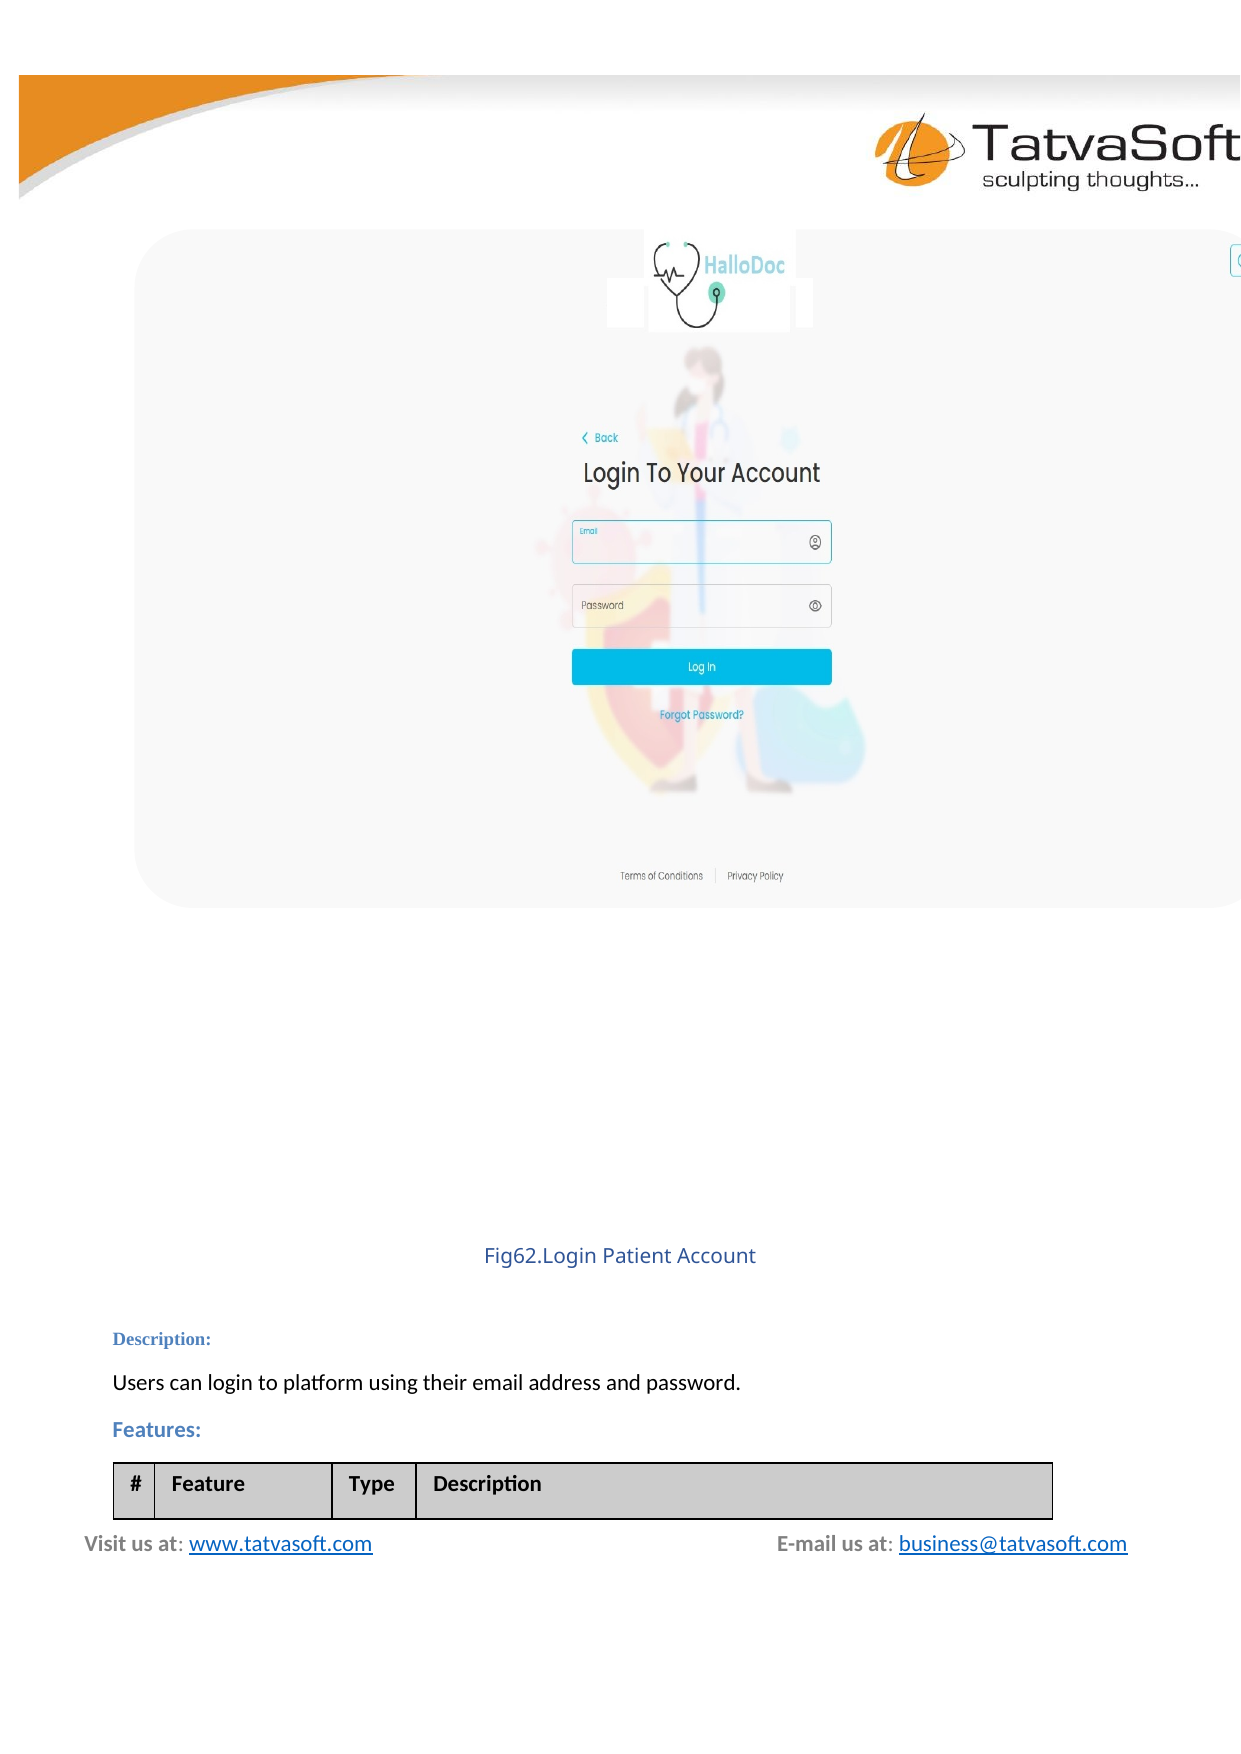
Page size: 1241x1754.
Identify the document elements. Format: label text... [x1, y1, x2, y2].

table_header Feature [155, 1464, 331, 1518]
text Description: [112, 1328, 1128, 1350]
table_header Description [417, 1464, 1052, 1518]
text Users can login to platform using their email address and password. [112, 1368, 1128, 1396]
text Features: [112, 1415, 1128, 1443]
table_header # [114, 1464, 154, 1518]
text Fig62.Login Patient Account [112, 1241, 1128, 1269]
table_header Type [333, 1464, 415, 1518]
